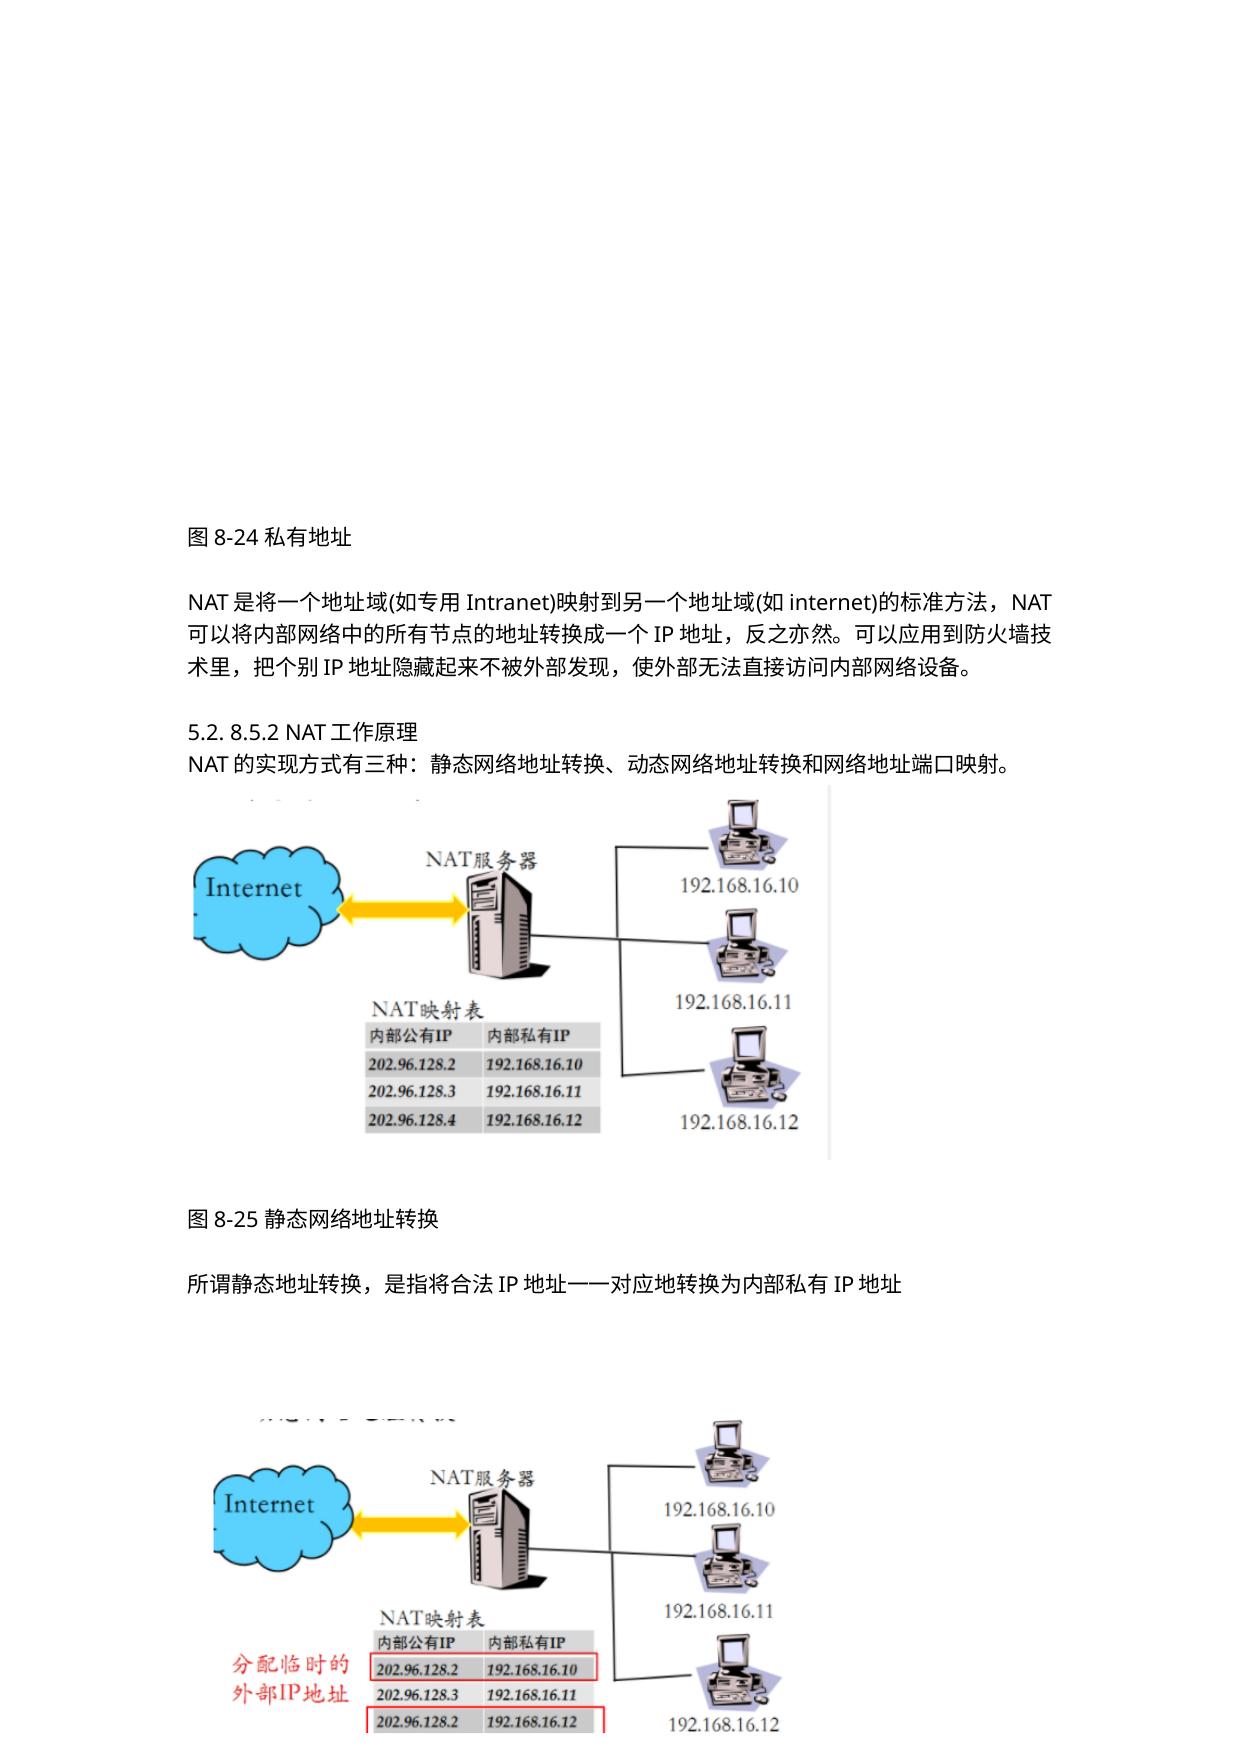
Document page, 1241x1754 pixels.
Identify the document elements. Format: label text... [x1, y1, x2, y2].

list 5.2. 8.5.2 NAT工作原理 [187, 714, 1053, 747]
picture [190, 785, 832, 1160]
list 图8-25 静态网络地址转换 [187, 1202, 1053, 1234]
list 所谓静态地址转换，是指将合法IP地址一一对应地转换为内部私有IP地址 [187, 1267, 1053, 1299]
list NAT的实现方式有三种：静态网络地址转换、动态网络地址转换和网络地址端口映射。 [187, 747, 1053, 779]
list 图8-24 私有地址 [187, 519, 1053, 552]
picture [206, 1419, 803, 1744]
list NAT是将一个地址域(如专用Intranet)映射到另一个地址域(如internet)的标准方法，NAT可以将内部网络中的所有节点的地址转换成一个IP地址，反之亦然。可以应用到防火墙技术里，把个别IP地址隐藏起来不被外部发现，使外部无法直接访问内部网络设备。 [187, 584, 1053, 682]
